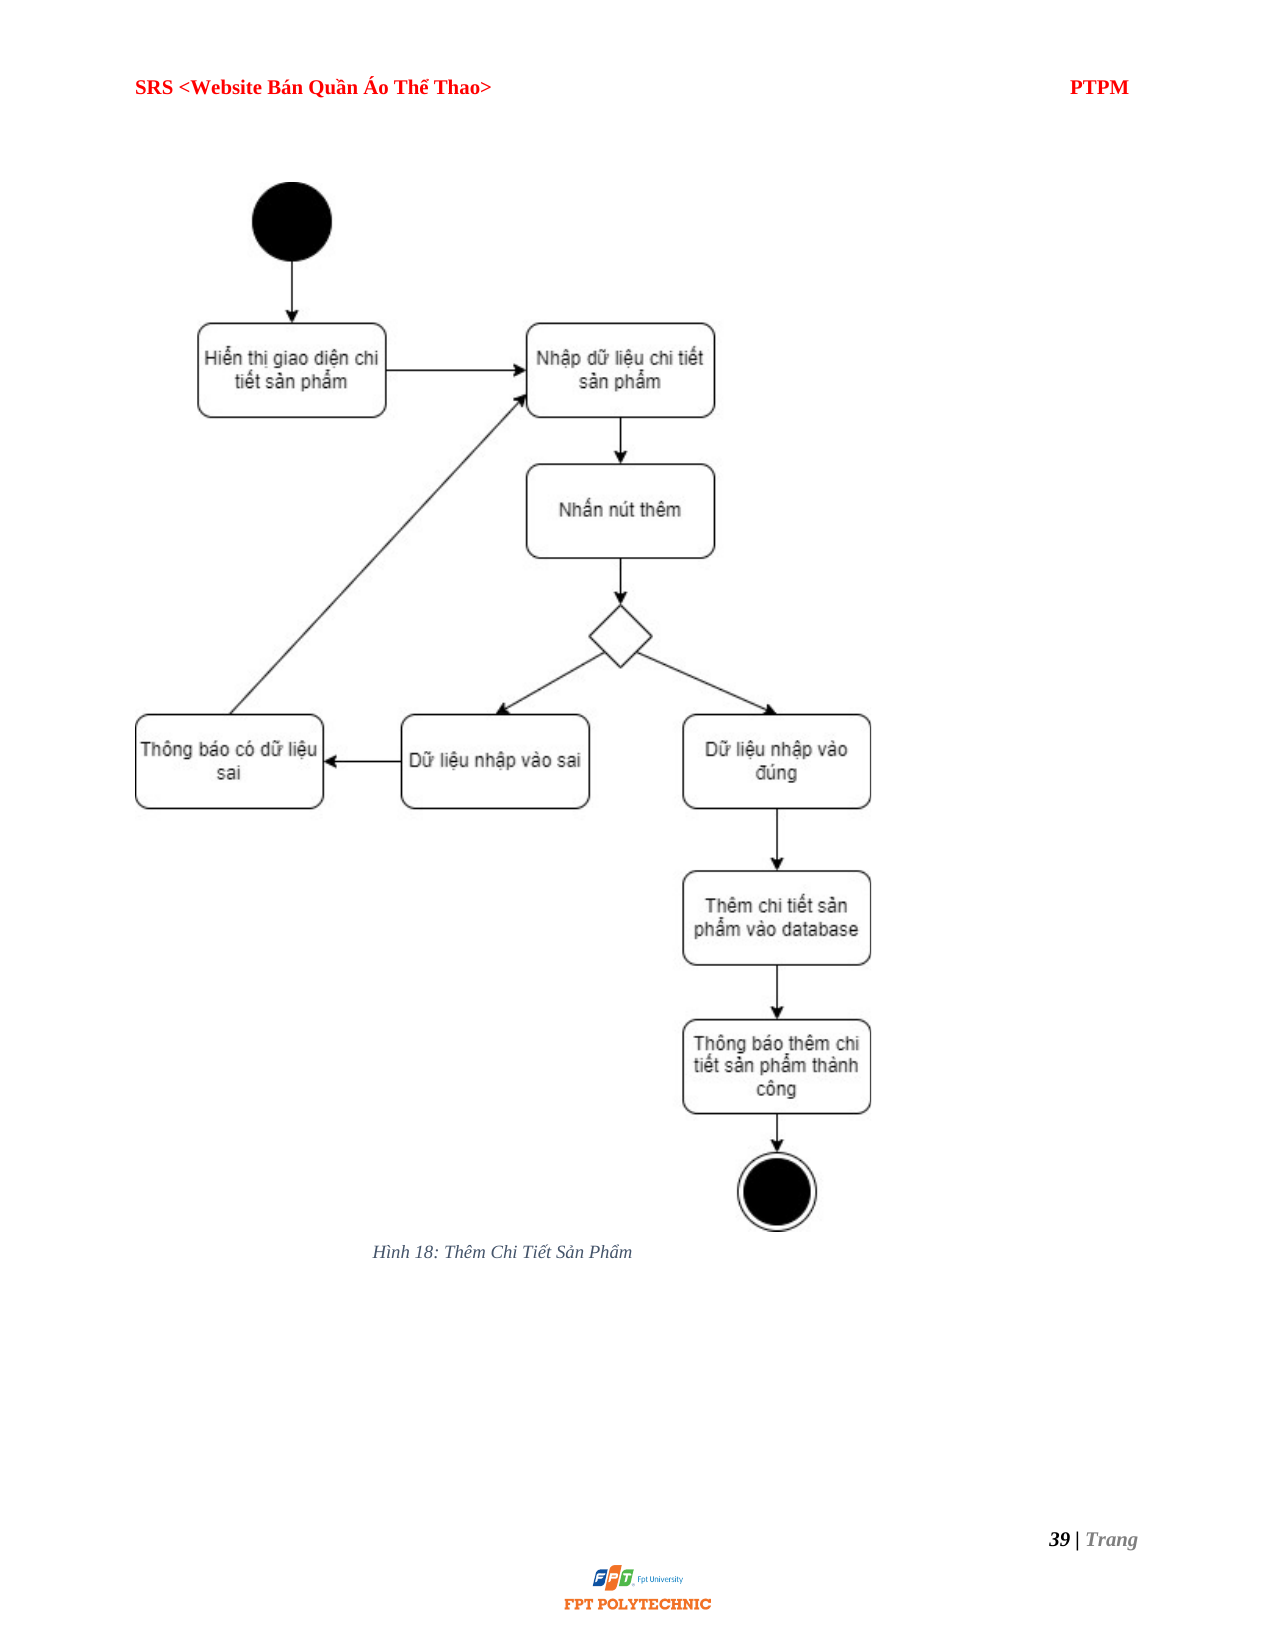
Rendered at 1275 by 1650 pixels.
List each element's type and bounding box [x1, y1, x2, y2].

picture [563, 1555, 712, 1628]
picture [135, 182, 872, 1232]
